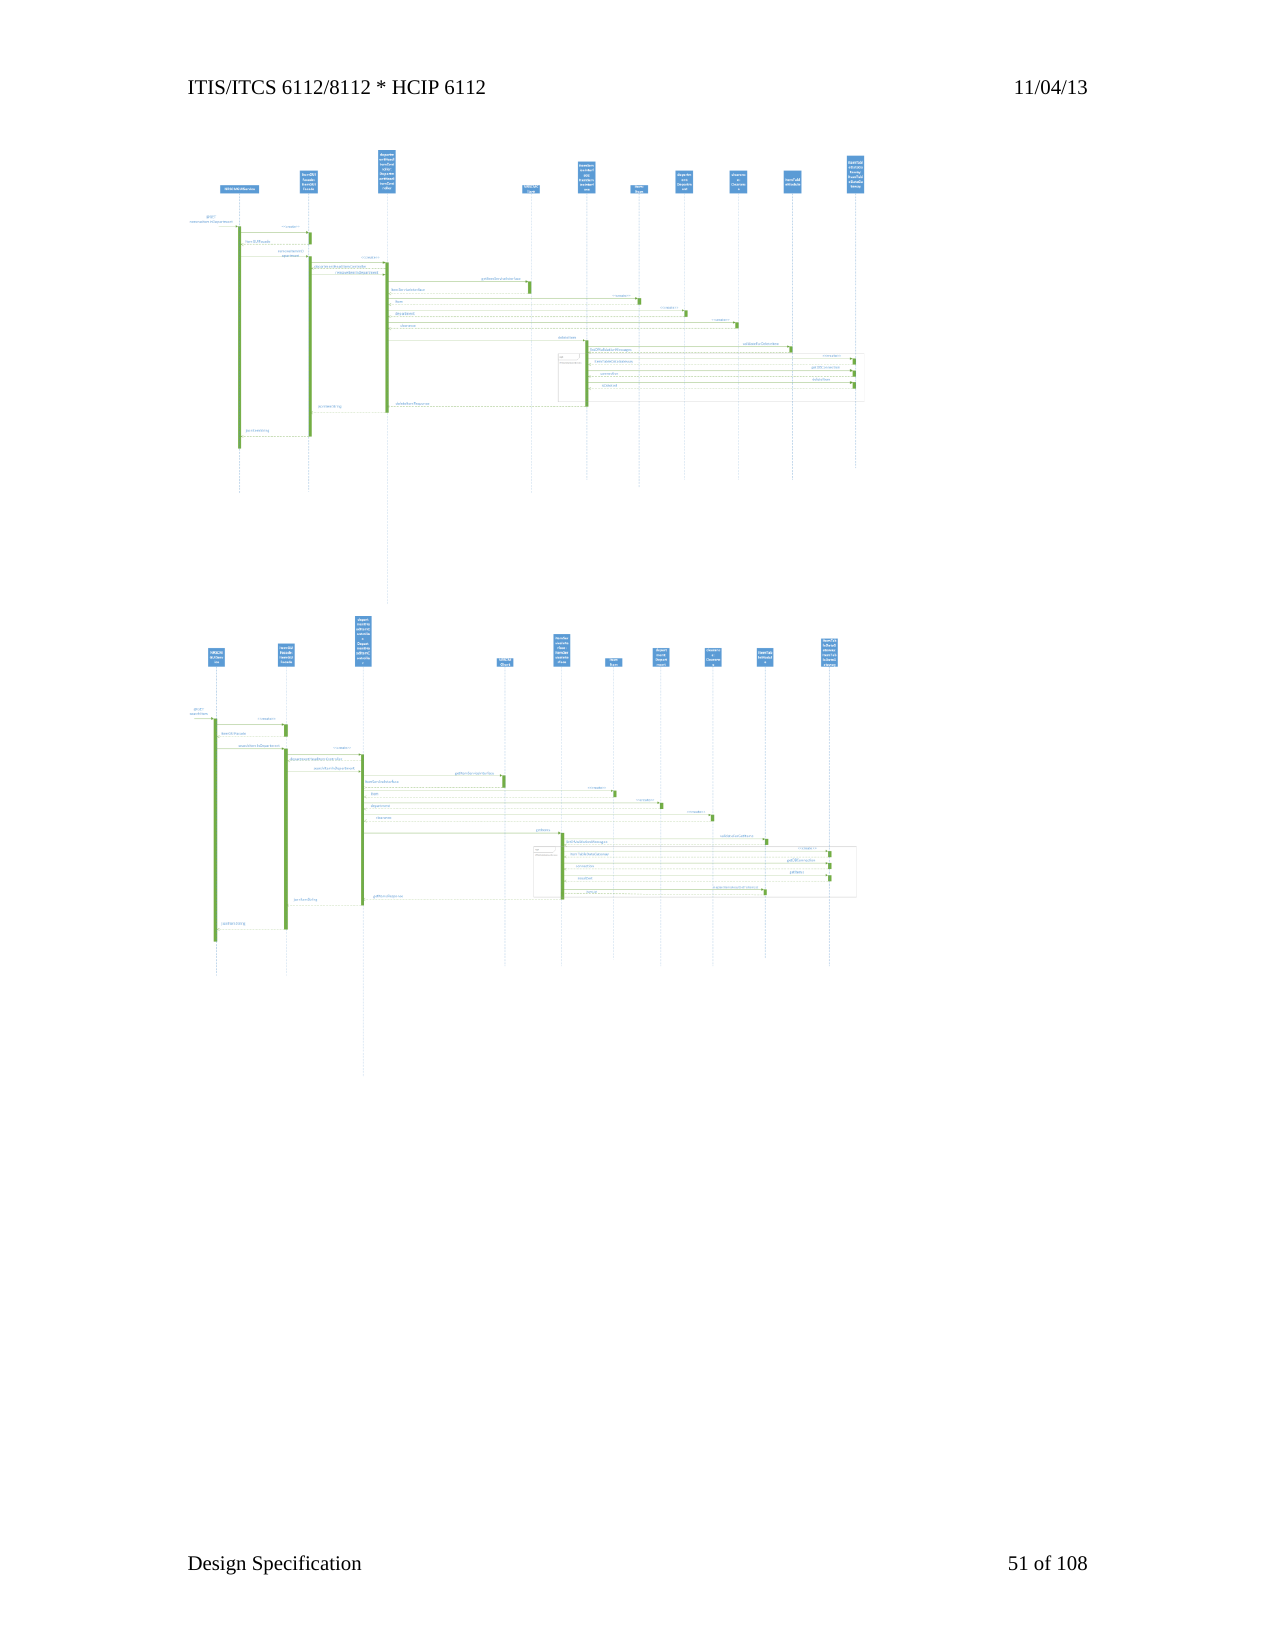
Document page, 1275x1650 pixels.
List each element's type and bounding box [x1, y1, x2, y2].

picture [187, 150, 865, 604]
picture [187, 616, 857, 1077]
